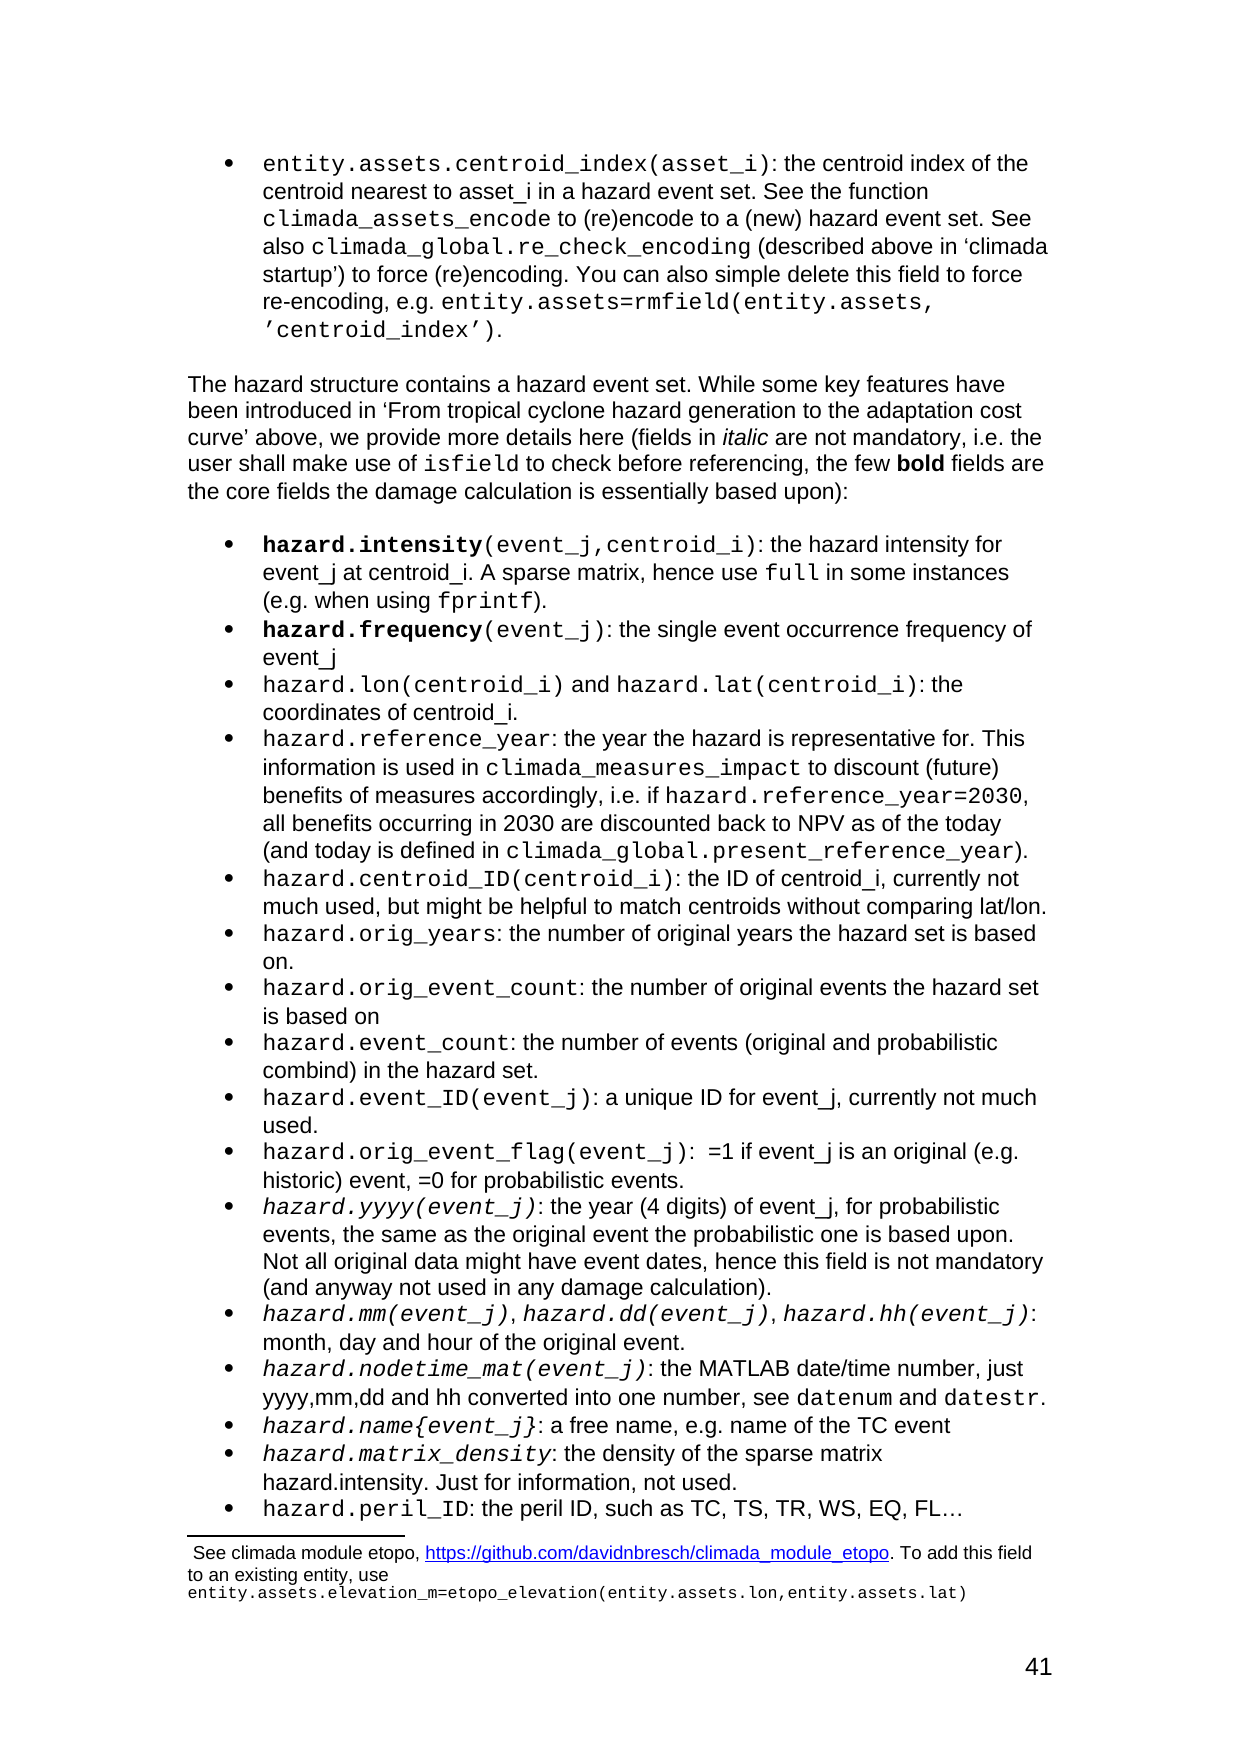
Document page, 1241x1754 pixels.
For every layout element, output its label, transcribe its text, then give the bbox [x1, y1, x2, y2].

list hazard.frequency(event_j): the single event occurrence frequency of event_j [225, 616, 1053, 671]
list hazard.peril_ID: the peril ID, such as TC, TS, TR, WS, EQ, FL… [225, 1495, 1053, 1523]
text The hazard structure contains a hazard event set. While some key features have been introduced in ‘From tropical cyclone hazard generation to the adaptation cost curve’ above, we provide more details here (fields in italic are not mandatory, i.e. the user shall make use of isfield to check before referencing, the few bold fields are the core fields the damage calculation is essentially based upon): [187, 371, 1053, 504]
list hazard.orig_event_count: the number of original events the hazard set is based on [225, 974, 1053, 1029]
list hazard.lon(centroid_i) and hazard.lat(centroid_i): the coordinates of centroid_i. [225, 671, 1053, 725]
list hazard.nodetime_mat(event_j): the MATLAB date/time number, just yyyy,mm,dd and hh converted into one number, see datenum and datestr. [225, 1355, 1053, 1412]
list hazard.event_count: the number of events (original and probabilistic combind) in the hazard set. [225, 1029, 1053, 1084]
list entity.assets.centroid_index(asset_i): the centroid index of the centroid nearest to asset_i in a hazard event set. See the function climada_assets_encode to (re)encode to a (new) hazard event set. See also climada_global.re_check_encoding (described above in ‘climada startup’) to force (re)encoding. You can also simple delete this field to force re-encoding, e.g. entity.assets=rmfield(entity.assets, ’centroid_index’). [225, 150, 1053, 344]
list hazard.orig_event_flag(event_j): =1 if event_j is an original (e.g. historic) event, =0 for probabilistic events. [225, 1138, 1053, 1193]
list hazard.orig_years: the number of original years the hazard set is based on. [225, 919, 1053, 974]
list hazard.matrix_density: the density of the sparse matrix hazard.intensity. Just for information, not used. [225, 1440, 1053, 1495]
list hazard.mm(event_j), hazard.dd(event_j), hazard.hh(event_j): month, day and hour of the original event. [225, 1300, 1053, 1355]
list hazard.name{event_j}: a free name, e.g. name of the TC event [225, 1412, 1053, 1440]
list hazard.intensity(event_j,centroid_i): the hazard intensity for event_j at centroid_i. A sparse matrix, hence use full in some instances (e.g. when using fprintf). [225, 531, 1053, 616]
list hazard.centroid_ID(centroid_i): the ID of centroid_i, currently not much used, but might be helpful to match centroids without comparing lat/lon. [225, 865, 1053, 919]
list hazard.event_ID(event_j): a unique ID for event_j, currently not much used. [225, 1084, 1053, 1138]
list hazard.yyyy(event_j): the year (4 digits) of event_j, for probabilistic events, the same as the original event the probabilistic one is based upon. Not all original data might have event dates, hence this field is not mandatory (and anyway not used in any damage calculation). [225, 1193, 1053, 1300]
list hazard.reference_year: the year the hazard is representative for. This information is used in climada_measures_impact to discount (future) benefits of measures accordingly, i.e. if hazard.reference_year=2030, all benefits occurring in 2030 are discounted back to NPV as of the today (and today is defined in climada_global.present_reference_year). [225, 725, 1053, 865]
